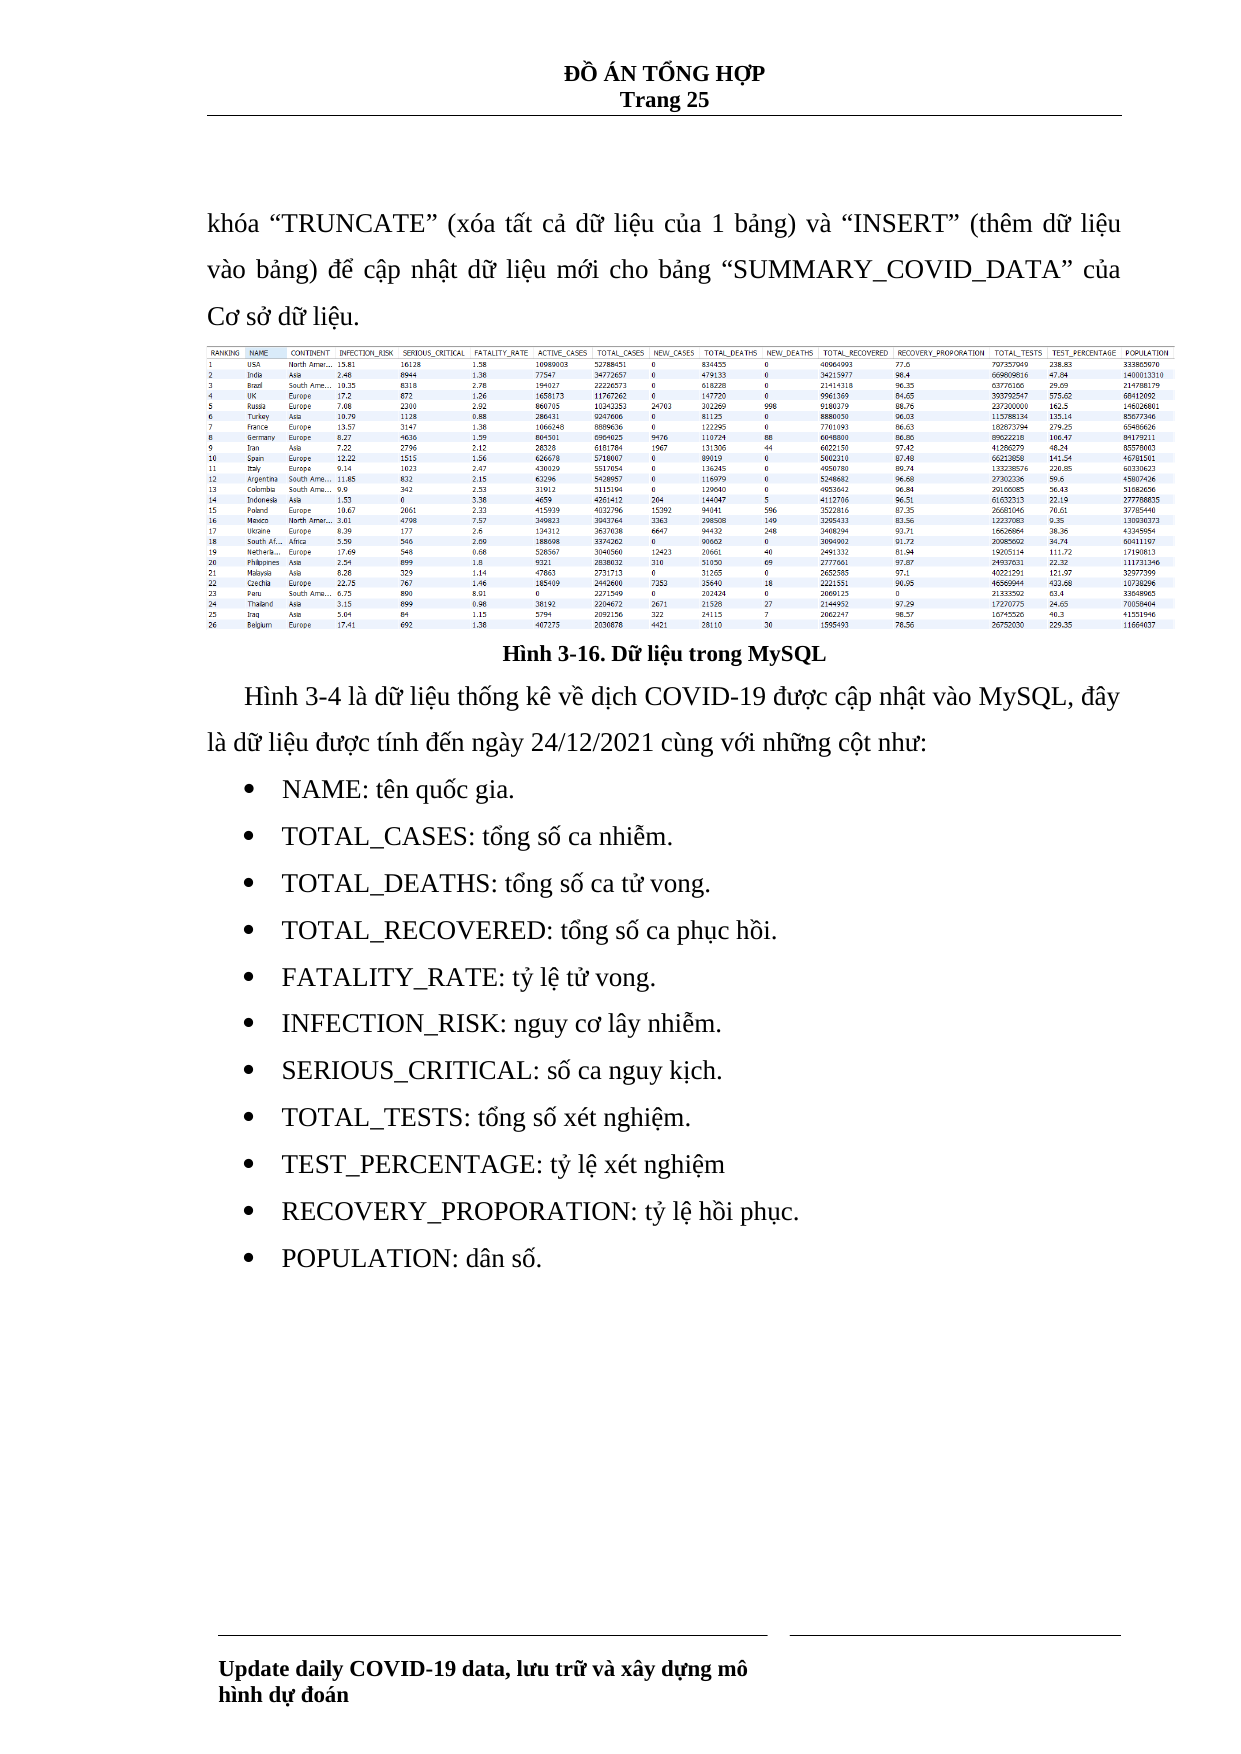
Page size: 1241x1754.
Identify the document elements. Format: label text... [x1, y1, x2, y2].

list TOTAL_TESTS: tổng số xét nghiệm. [244, 1101, 1122, 1133]
list INFECTION_RISK: nguy cơ lây nhiễm. [244, 1008, 1122, 1039]
list NAME: tên quốc gia. [244, 773, 1122, 804]
list TOTAL_RECOVERED: tổng số ca phục hồi. [244, 914, 1122, 945]
picture [206, 346, 1175, 630]
list TOTAL_CASES: tổng số ca nhiễm. [244, 820, 1122, 851]
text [207, 207, 1122, 331]
list FATALITY_RATE: tỷ lệ tử vong. [244, 961, 1122, 992]
text Hình 3-4 là dữ liệu thống kê về dịch COVID-19 được cập nhật vào MySQL, đây là dữ liệu được tính đến ngày 24/12/2021 cùng với những cột như: [207, 680, 1122, 758]
list TOTAL_DEATHS: tổng số ca tử vong. [244, 867, 1122, 898]
text Hình 3-4. Dữ liệu trong MySQL [207, 640, 1122, 667]
list POPULATION: dân số. [244, 1242, 1122, 1273]
list SERIOUS_CRITICAL: số ca nguy kịch. [244, 1054, 1122, 1086]
list TEST_PERCENTAGE: tỷ lệ xét nghiệm [244, 1148, 1122, 1179]
list RECOVERY_PROPORATION: tỷ lệ hồi phục. [244, 1195, 1122, 1226]
